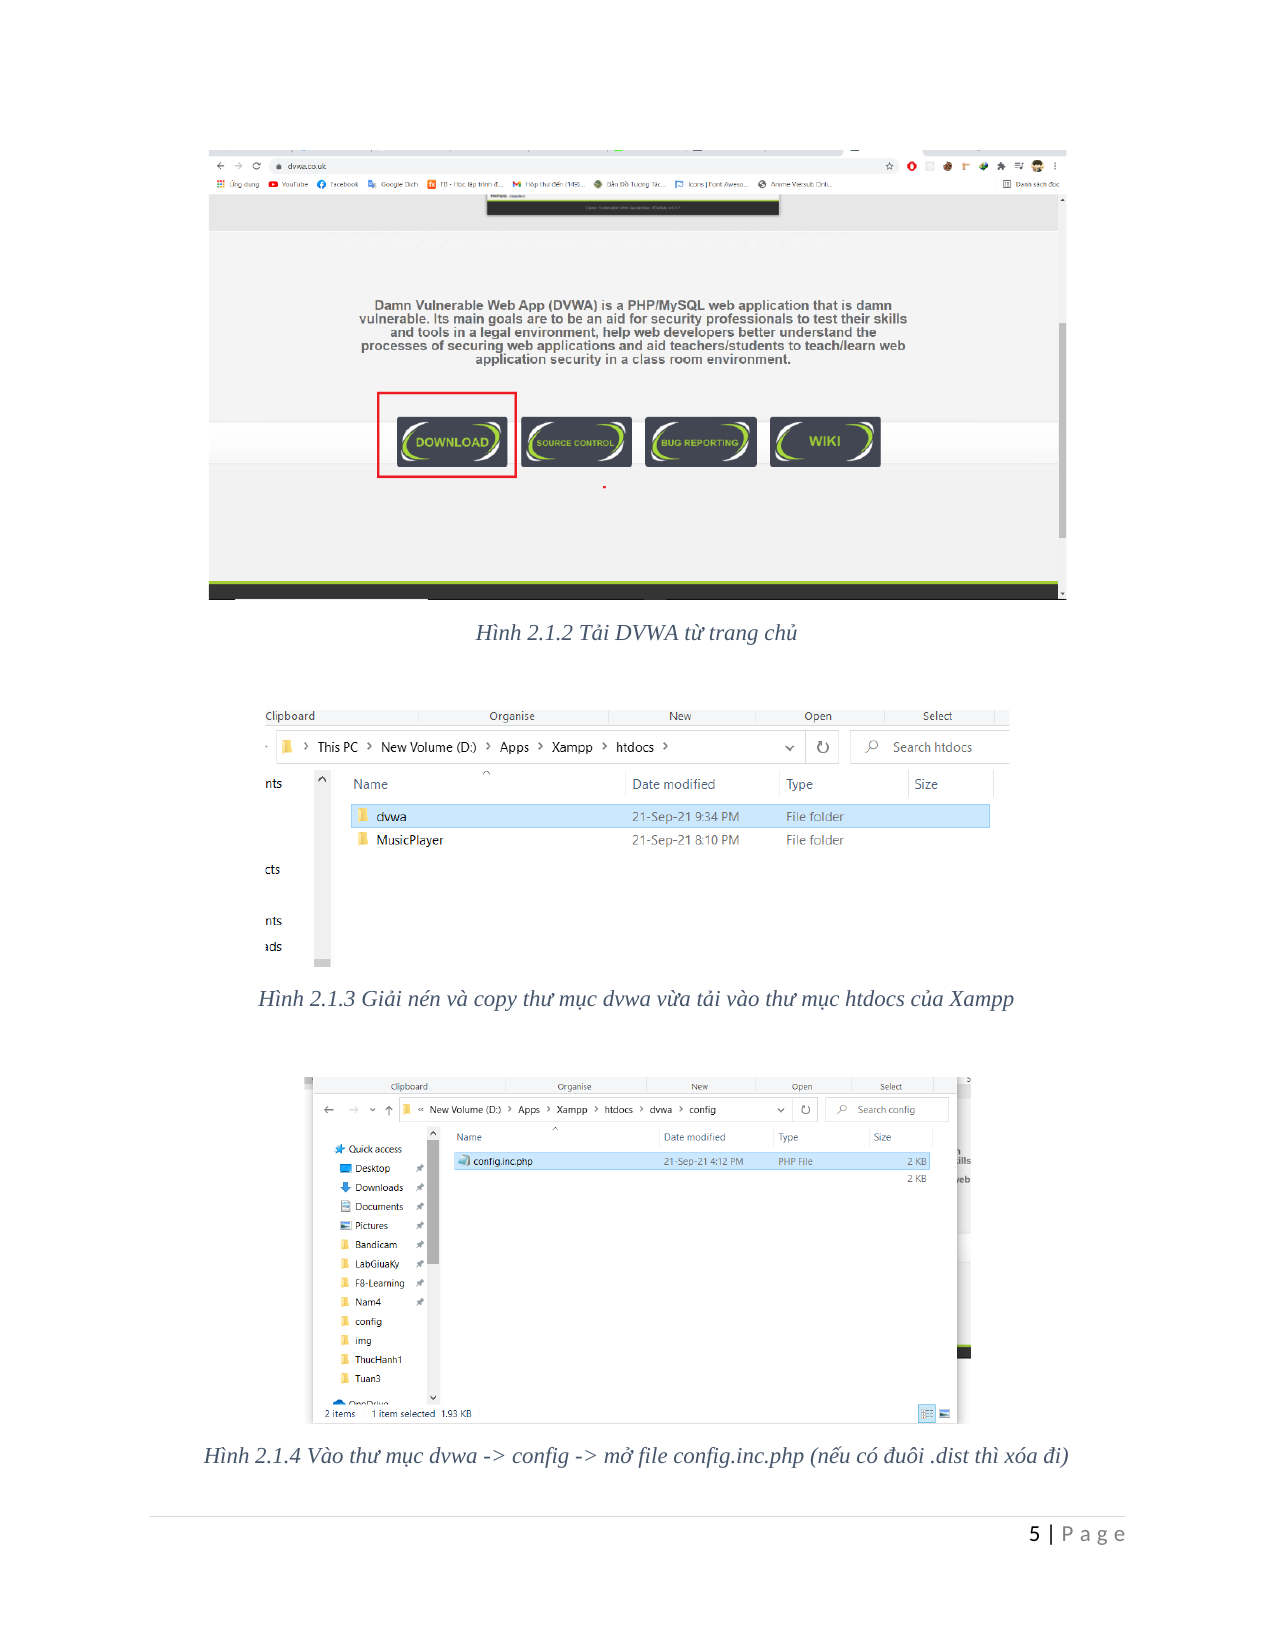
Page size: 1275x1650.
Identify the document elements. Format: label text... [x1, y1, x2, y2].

text Hình 2.1.2 Tải DVWA từ trang chủ [150, 618, 1125, 645]
picture [265, 710, 1010, 967]
picture [304, 1077, 971, 1424]
text Hình 2.1.4 Vào thư mục dvwa -> config -> mở file config.inc.php (nếu có đuôi .dist thì xóa đi) [150, 1442, 1125, 1469]
picture [208, 150, 1067, 600]
text Hình 2.1.3 Giải nén và copy thư mục dvwa vừa tải vào thư mục htdocs của Xampp [150, 985, 1125, 1011]
